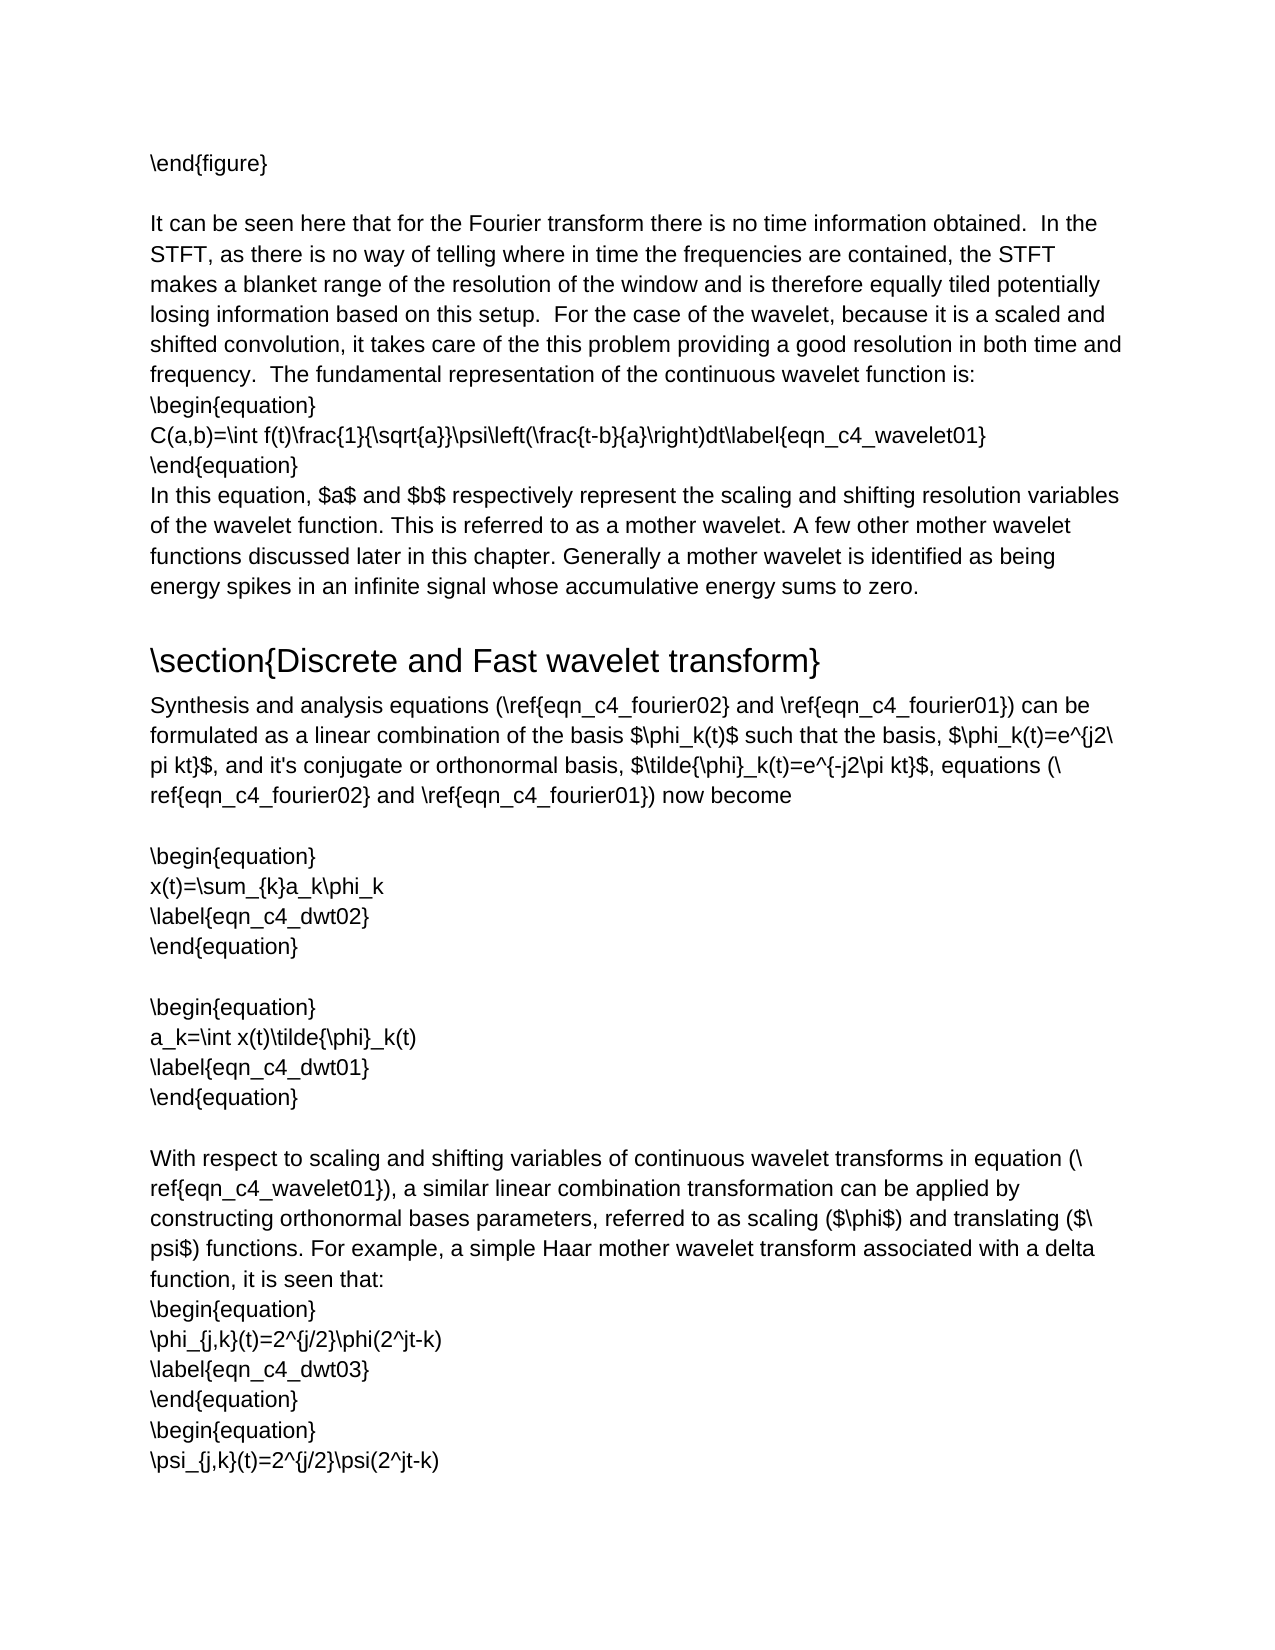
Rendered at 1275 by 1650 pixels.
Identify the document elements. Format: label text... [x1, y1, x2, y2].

text \end{equation} [150, 1386, 1125, 1413]
text \begin{equation} [150, 994, 1125, 1020]
text \begin{equation} [150, 1296, 1125, 1322]
text \end{equation} [150, 933, 1125, 959]
text It can be seen here that for the Fourier transform there is no time information obtained. In the STFT, as there is no way of telling where in time the frequencies are contained, the STFT makes a blanket range of the resolution of the window and is therefore equally tiled potentially losing information based on this setup. For the case of the wavelet, because it is a scaled and shifted convolution, it takes care of the this problem providing a good resolution in both time and frequency. The fundamental representation of the continuous wavelet function is: [150, 210, 1125, 388]
text \label{eqn_c4_dwt02} [150, 903, 1125, 929]
text \begin{equation} [150, 843, 1125, 869]
text \end{equation} [150, 452, 1125, 478]
text Synthesis and analysis equations (\ref{eqn_c4_fourier02} and \ref{eqn_c4_fourier01}) can be formulated as a linear combination of the basis $\phi_k(t)$ such that the basis, $\phi_k(t)=e^{j2\pi kt}$, and it's conjugate or orthonormal basis, $\tilde{\phi}_k(t)=e^{-j2\pi kt}$, equations (\ref{eqn_c4_fourier02} and \ref{eqn_c4_fourier01}) now become [150, 692, 1125, 808]
text \label{eqn_c4_dwt01} [150, 1054, 1125, 1080]
text \psi_{j,k}(t)=2^{j/2}\psi(2^jt-k) [150, 1447, 1125, 1473]
text \end{equation} [150, 1084, 1125, 1111]
text \begin{equation} [150, 392, 1125, 418]
text \begin{equation} [150, 1417, 1125, 1443]
text \phi_{j,k}(t)=2^{j/2}\phi(2^jt-k) [150, 1326, 1125, 1352]
text x(t)=\sum_{k}a_k\phi_k [150, 873, 1125, 899]
text With respect to scaling and shifting variables of continuous wavelet transforms in equation (\ref{eqn_c4_wavelet01}), a similar linear combination transformation can be applied by constructing orthonormal bases parameters, referred to as scaling ($\phi$) and translating ($\psi$) functions. For example, a simple Haar mother wavelet transform associated with a delta function, it is seen that: [150, 1145, 1125, 1292]
text In this equation, $a$ and $b$ respectively represent the scaling and shifting resolution variables of the wavelet function. This is referred to as a mother wavelet. A few other mother wavelet functions discussed later in this chapter. Generally a mother wavelet is identified as being energy spikes in an infinite signal whose accumulative energy sums to zero. [150, 482, 1125, 599]
text a_k=\int x(t)\tilde{\phi}_k(t) [150, 1024, 1125, 1050]
text \label{eqn_c4_dwt03} [150, 1356, 1125, 1382]
text C(a,b)=\int f(t)\frac{1}{\sqrt{a}}\psi\left(\frac{t-b}{a}\right)dt\label{eqn_c4_wavelet01} [150, 422, 1125, 448]
text \end{figure} [150, 150, 1125, 176]
subtitle \section{Discrete and Fast wavelet transform} [150, 641, 1125, 679]
